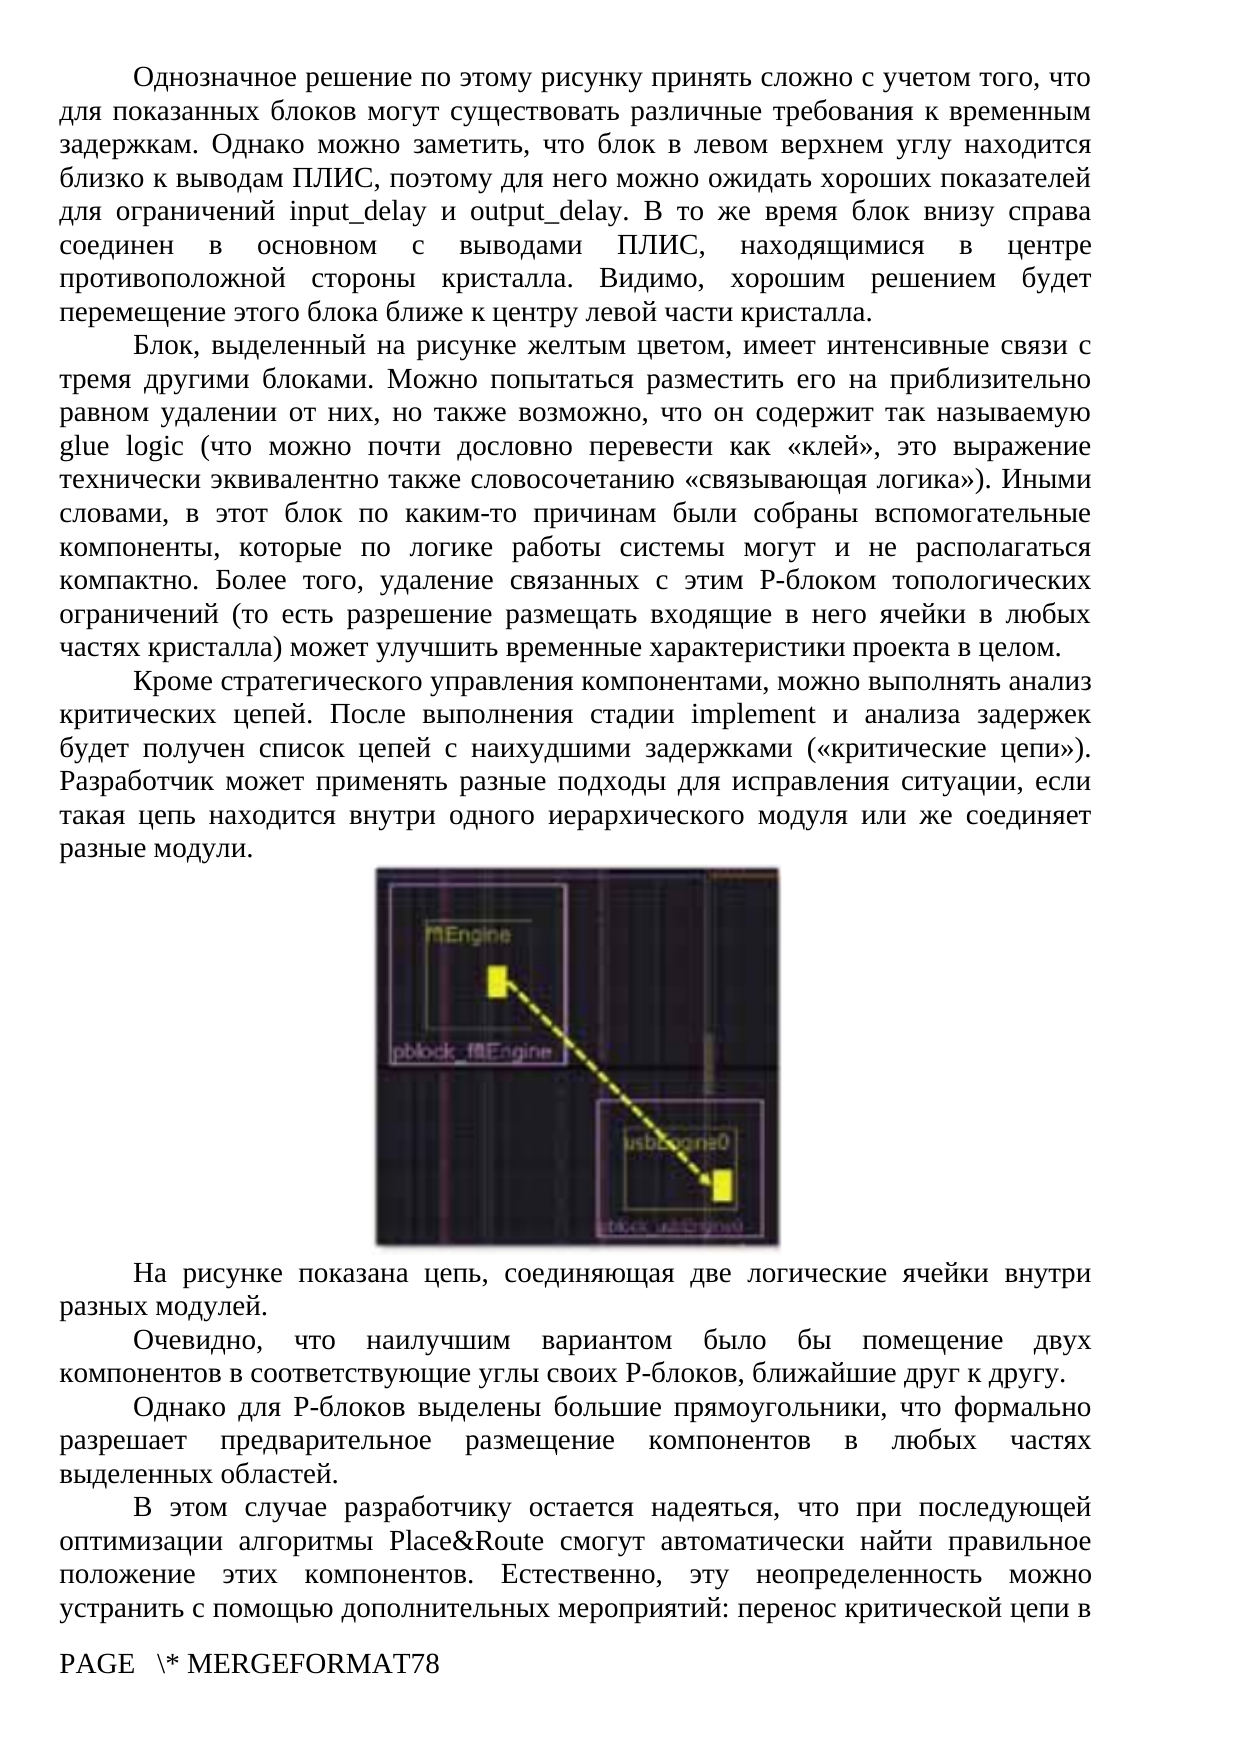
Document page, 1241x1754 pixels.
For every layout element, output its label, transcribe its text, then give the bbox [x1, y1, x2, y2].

text Очевидно, что наилучшим вариантом было бы помещение двух компонентов в соответствующие углы своих P-блоков, ближайшие друг к другу. [59, 1322, 1092, 1389]
text Кроме стратегического управления компонентами, можно выполнять анализ критических цепей. После выполнения стадии implement и анализа задержек будет получен список цепей с наихудшими задержками («критические цепи»). Разработчик может применять разные подходы для исправления ситуации, если такая цепь находится внутри одного иерархического модуля или же соединяет разные модули. [59, 663, 1092, 864]
picture [370, 864, 782, 1255]
text Однако для P-блоков выделены большие прямоугольники, что формально разрешает предварительное размещение компонентов в любых частях выделенных областей. [59, 1389, 1092, 1489]
text На рисунке показана цепь, соединяющая две логические ячейки внутри разных модулей. [59, 1255, 1092, 1322]
text Блок, выделенный на рисунке желтым цветом, имеет интенсивные связи с тремя другими блоками. Можно попытаться разместить его на приблизительно равном удалении от них, но также возможно, что он содержит так называемую glue logic (что можно почти дословно перевести как «клей», это выражение технически эквивалентно также словосочетанию «связывающая логика»). Иными словами, в этот блок по каким-то причинам были собраны вспомогательные компоненты, которые по логике работы системы могут и не располагаться компактно. Более того, удаление связанных с этим P-блоком топологических ограничений (то есть разрешение размещать входящие в него ячейки в любых частях кристалла) может улучшить временные характеристики проекта в целом. [59, 327, 1092, 663]
text Однозначное решение по этому рисунку принять сложно с учетом того, что для показанных блоков могут существовать различные требования к временным задержкам. Однако можно заметить, что блок в левом верхнем углу находится близко к выводам ПЛИС, поэтому для него можно ожидать хороших показателей для ограничений input_delay и output_delay. В то же время блок внизу справа соединен в основном с выводами ПЛИС, находящимися в центре противоположной стороны кристалла. Видимо, хорошим решением будет перемещение этого блока ближе к центру левой части кристалла. [59, 59, 1092, 327]
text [59, 1489, 1092, 1624]
